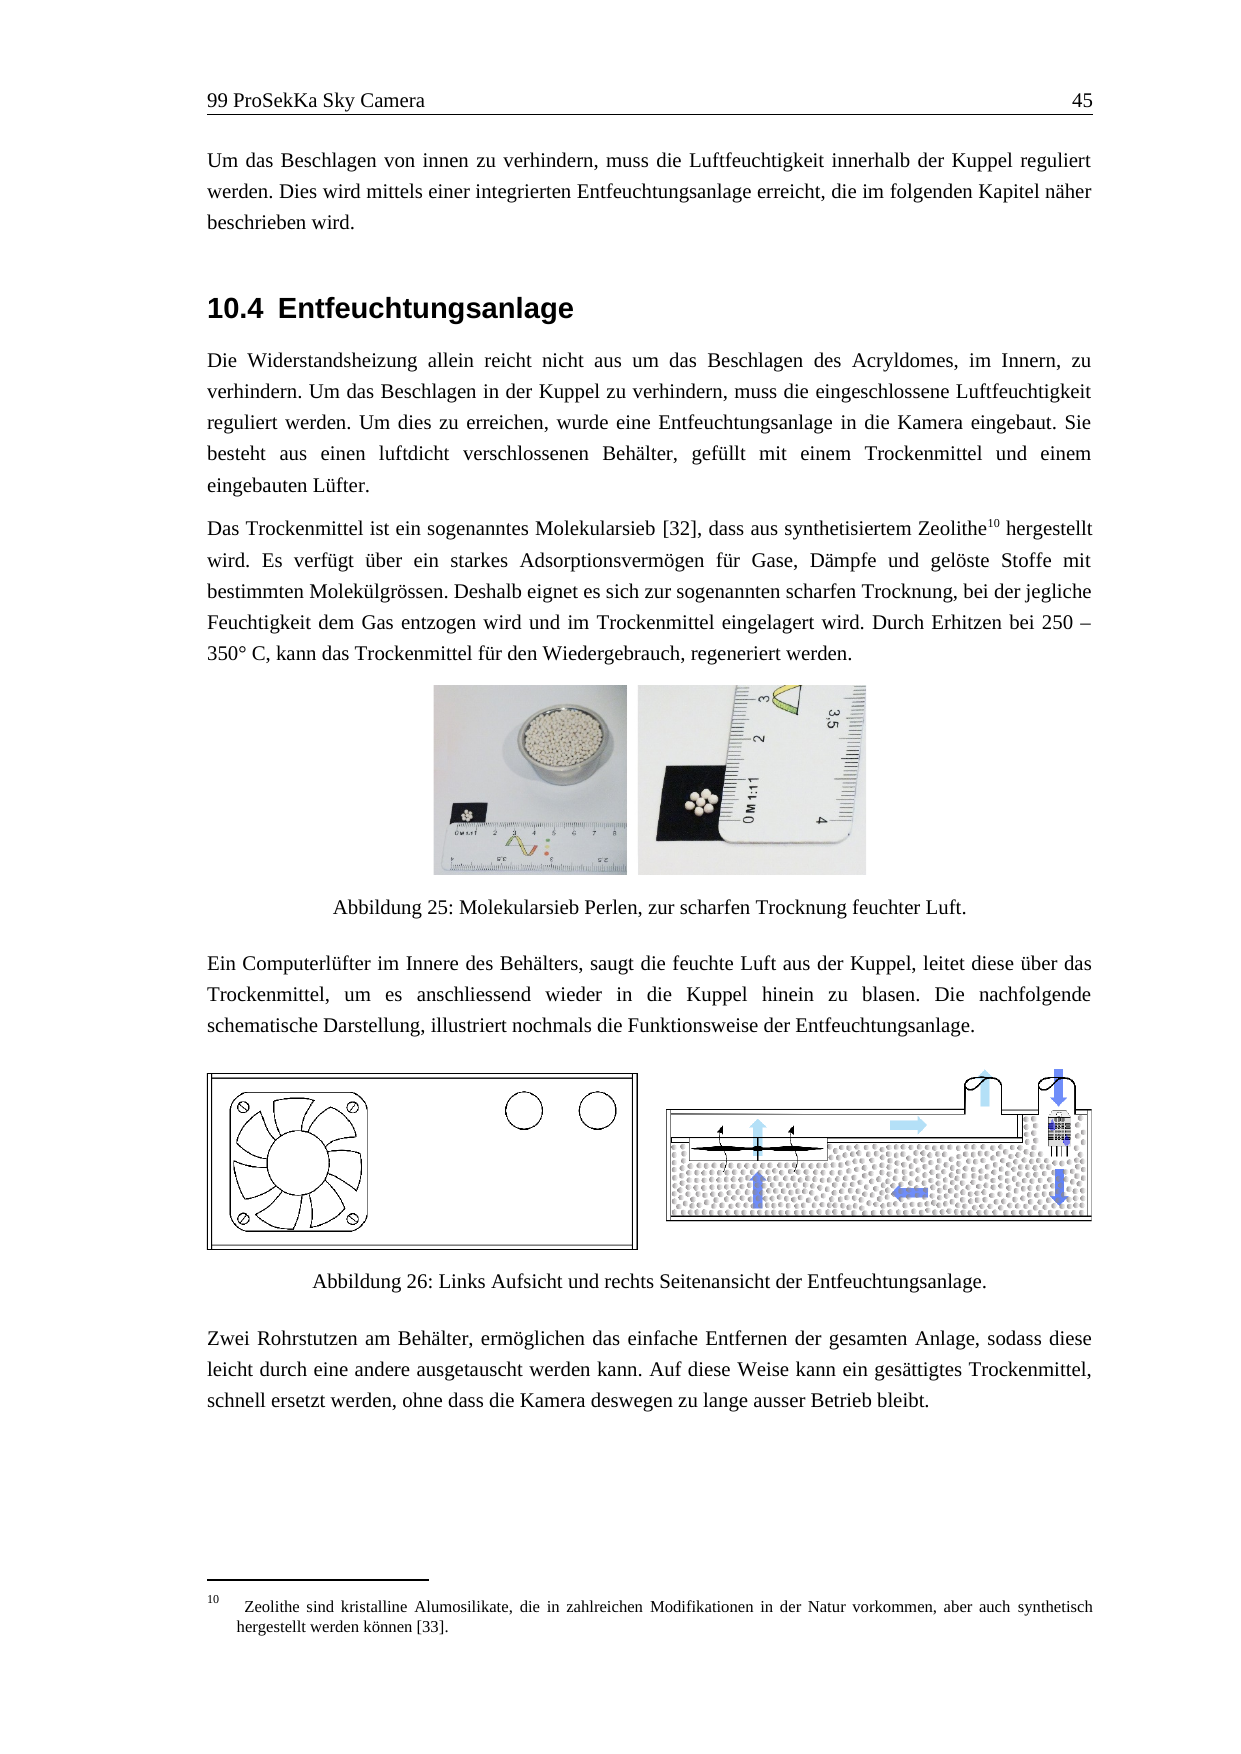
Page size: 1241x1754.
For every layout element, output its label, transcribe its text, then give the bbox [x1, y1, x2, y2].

text Abbildung 25: Molekularsieb Perlen, zur scharfen Trocknung feuchter Luft. [207, 894, 1093, 919]
picture [433, 685, 867, 875]
text Um das Beschlagen von innen zu verhindern, muss die Luftfeuchtigkeit innerhalb der Kuppel reguliert werden. Dies wird mittels einer integrierten Entfeuchtungsanlage erreicht, die im folgenden Kapitel näher beschrieben wird. [207, 148, 1093, 234]
subtitle Entfeuchtungsanlage [207, 291, 1093, 325]
text Ein Computerlüfter im Innere des Behälters, saugt die feuchte Luft aus der Kuppel, leitet diese über das Trockenmittel, um es anschliessend wieder in die Kuppel hinein zu blasen. Die nachfolgende schematische Darstellung, illustriert nochmals die Funktionsweise der Entfeuchtungsanlage. [207, 951, 1093, 1037]
text Abbildung 26: Links Aufsicht und rechts Seitenansicht der Entfeuchtungsanlage. [207, 1269, 1093, 1293]
text Die Widerstandsheizung allein reicht nicht aus um das Beschlagen des Acryldomes, im Innern, zu verhindern. Um das Beschlagen in der Kuppel zu verhindern, muss die eingeschlossene Luftfeuchtigkeit reguliert werden. Um dies zu erreichen, wurde eine Entfeuchtungsanlage in die Kamera eingebaut. Sie besteht aus einen luftdicht verschlossenen Behälter, gefüllt mit einem Trockenmittel und einem eingebauten Lüfter. [207, 347, 1093, 497]
text Zwei Rohrstutzen am Behälter, ermöglichen das einfache Entfernen der gesamten Anlage, sodass diese leicht durch eine andere ausgetauscht werden kann. Auf diese Weise kann ein gesättigtes Trockenmittel, schnell ersetzt werden, ohne dass die Kamera deswegen zu lange ausser Betrieb bleibt. [207, 1326, 1093, 1412]
text Das Trockenmittel ist ein sogenanntes Molekularsieb [32], dass aus synthetisiertem Zeolithe hergestellt wird. Es verfügt über ein starkes Adsorptionsvermögen für Gase, Dämpfe und gelöste Stoffe mit bestimmten Molekülgrössen. Deshalb eignet es sich zur sogenannten scharfen Trocknung, bei der jegliche Feuchtigkeit dem Gas entzogen wird und im Trockenmittel eingelagert wird. Durch Erhitzen bei 250 – 350° C, kann das Trockenmittel für den Wiedergebrauch, regeneriert werden. [207, 516, 1093, 665]
picture [206, 1069, 1092, 1250]
